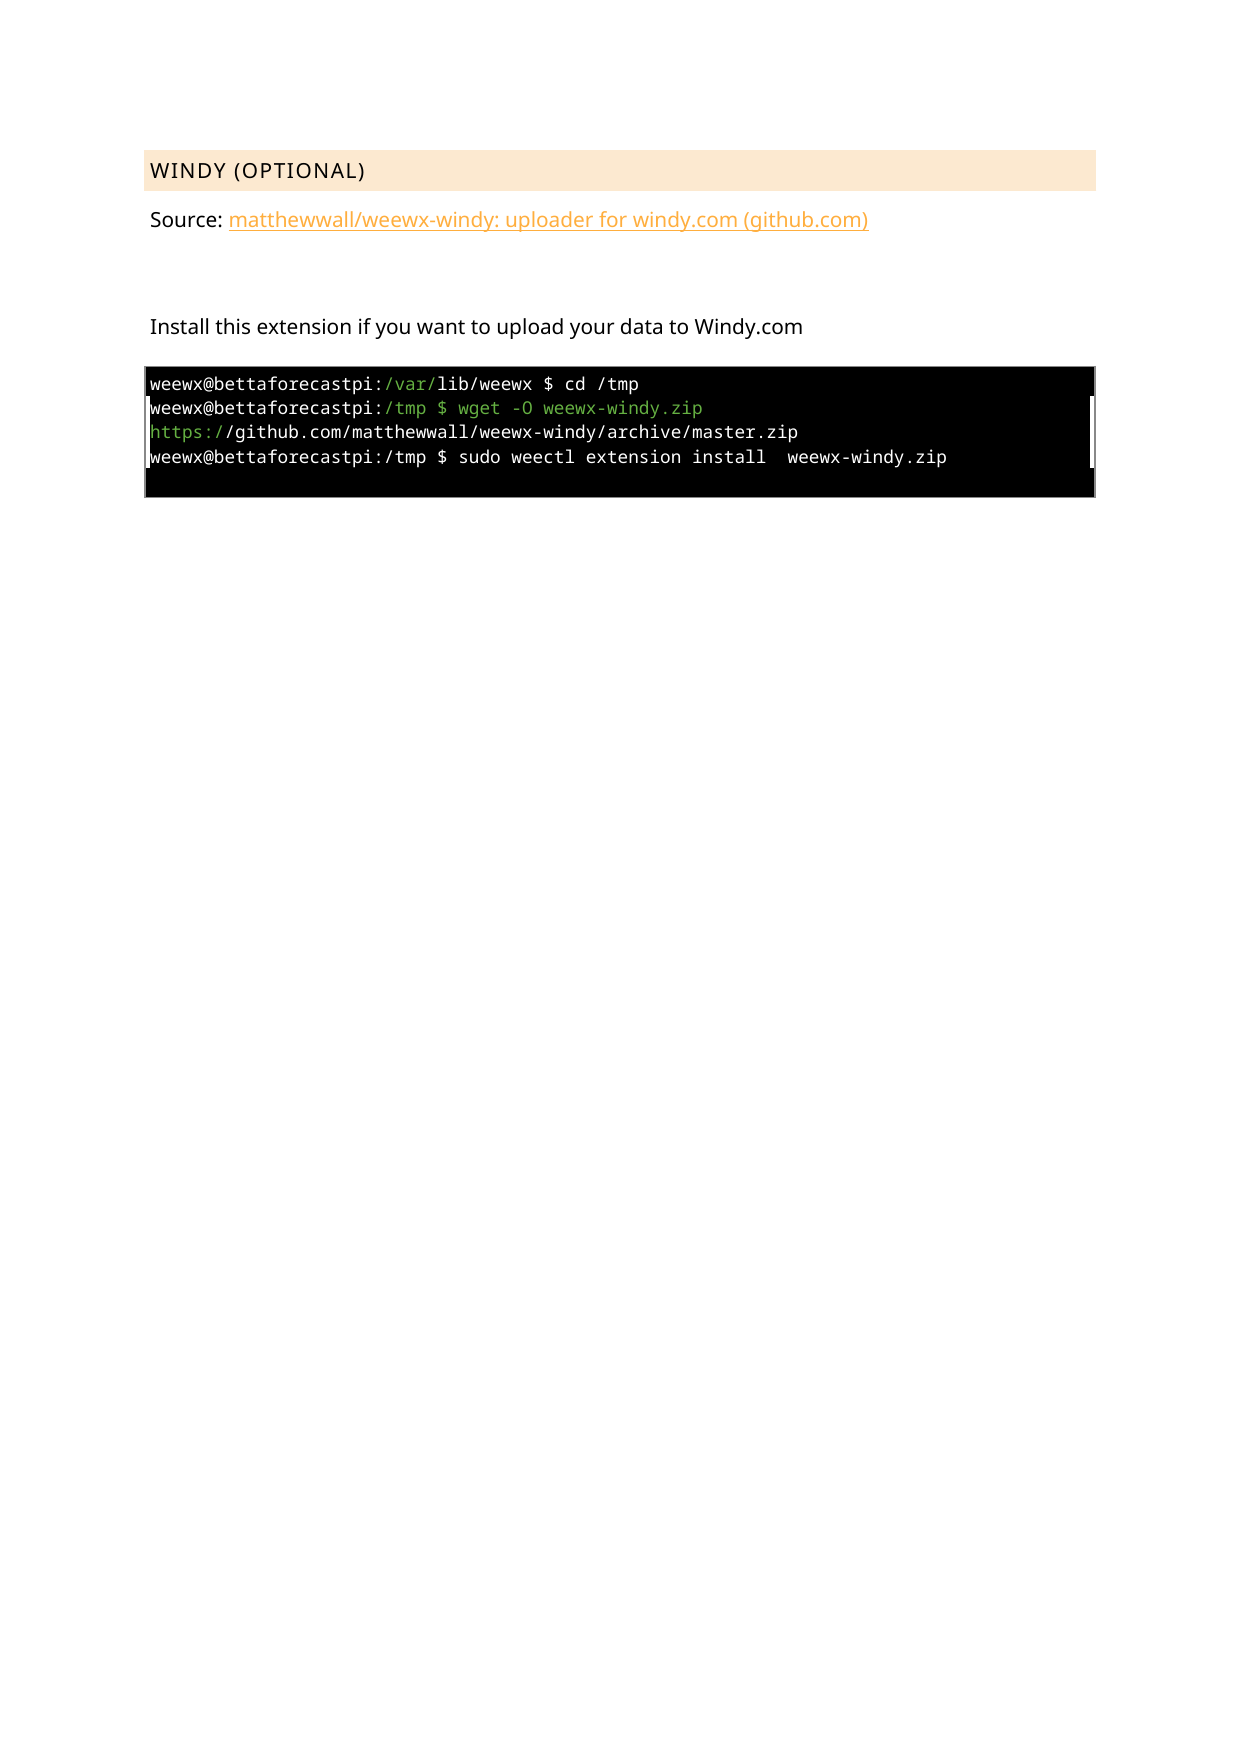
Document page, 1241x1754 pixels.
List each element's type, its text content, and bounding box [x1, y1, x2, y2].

subtitle Windy (Optional) [150, 156, 1090, 185]
text weewx@bettaforecastpi:/tmp $ sudo weectl extension install weewx-windy.zip [150, 444, 1090, 462]
text Source: matthewwall/weewx-windy: uploader for windy.com (github.com) [150, 206, 1090, 234]
text Install this extension if you want to upload your data to Windy.com [150, 312, 1090, 341]
text weewx@bettaforecastpi:/var/lib/weewx $ cd /tmp [146, 367, 1094, 396]
text weewx@bettaforecastpi:/tmp $ wget -O weewx-windy.zip https://github.com/matthewwall/weewx-windy/archive/master.zip [150, 396, 1090, 444]
